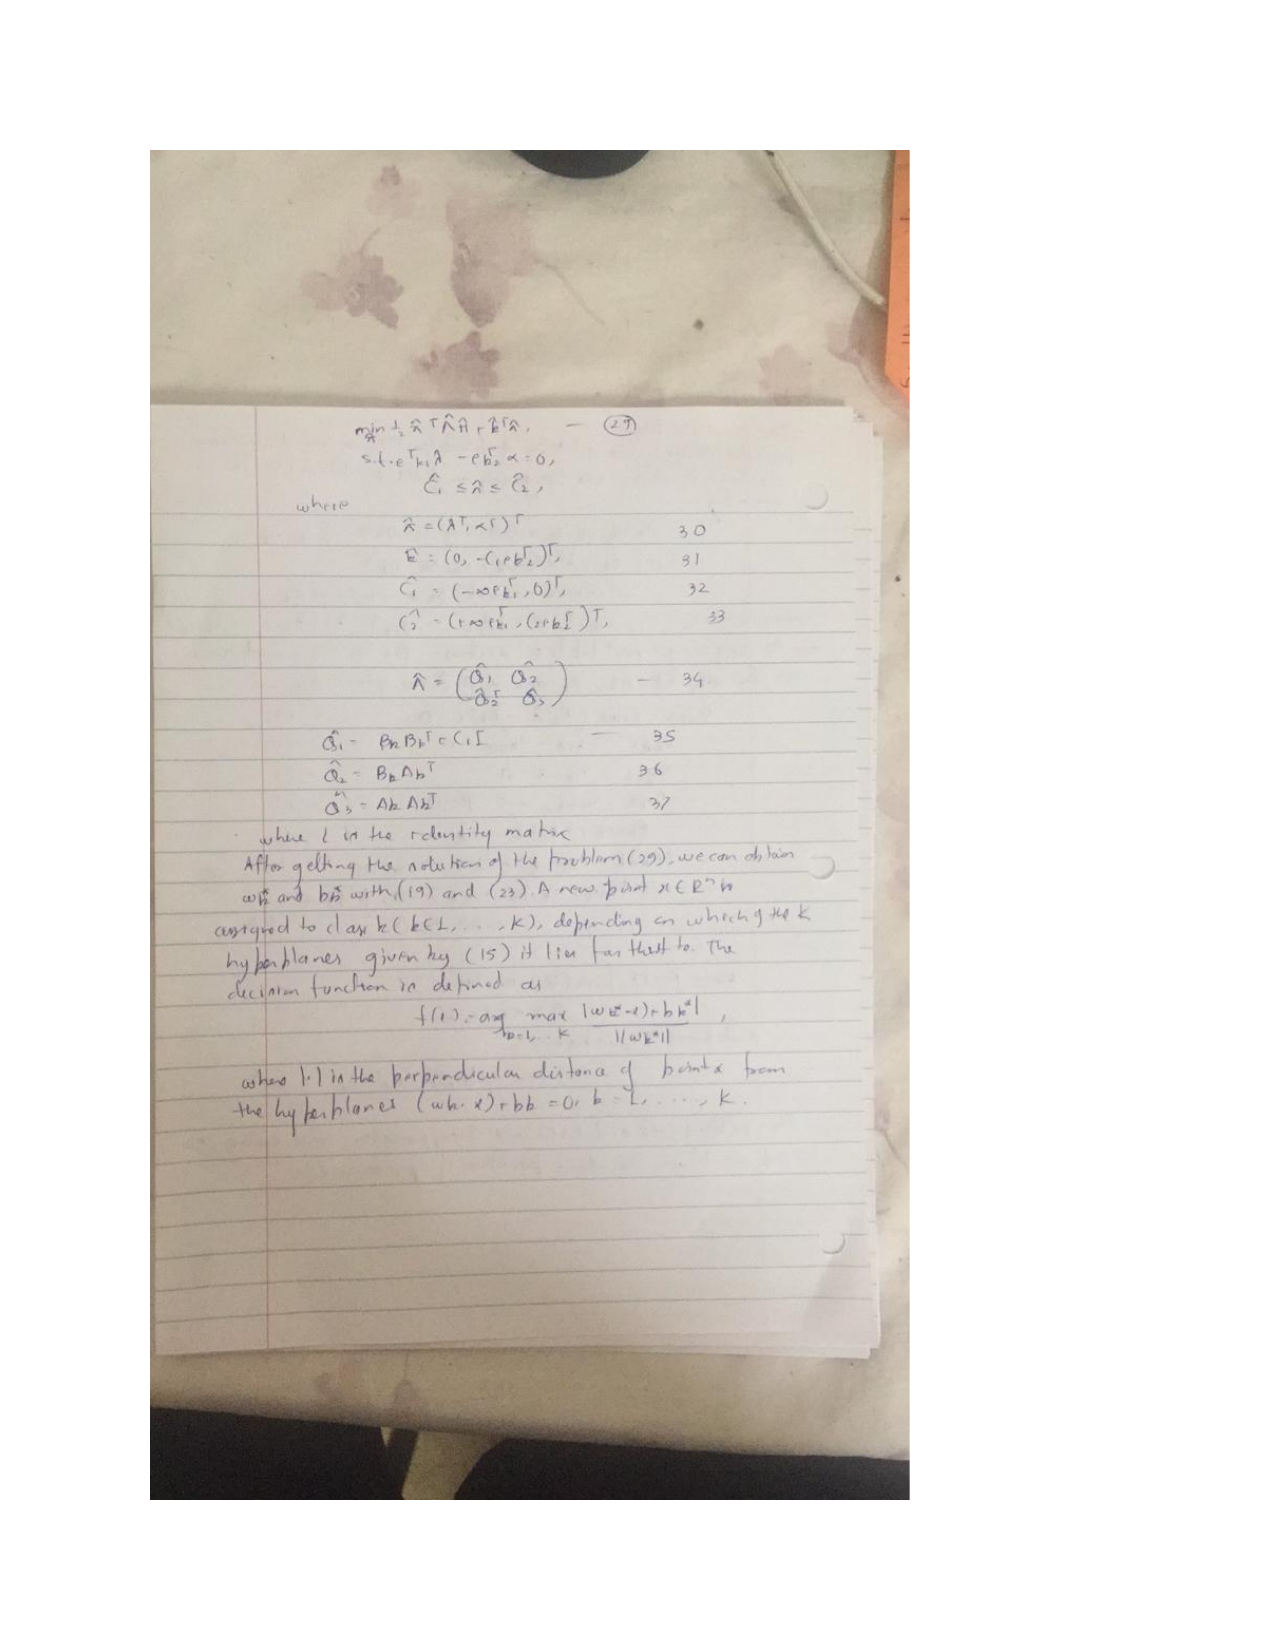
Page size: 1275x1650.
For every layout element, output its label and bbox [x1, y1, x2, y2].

picture [150, 150, 910, 1500]
